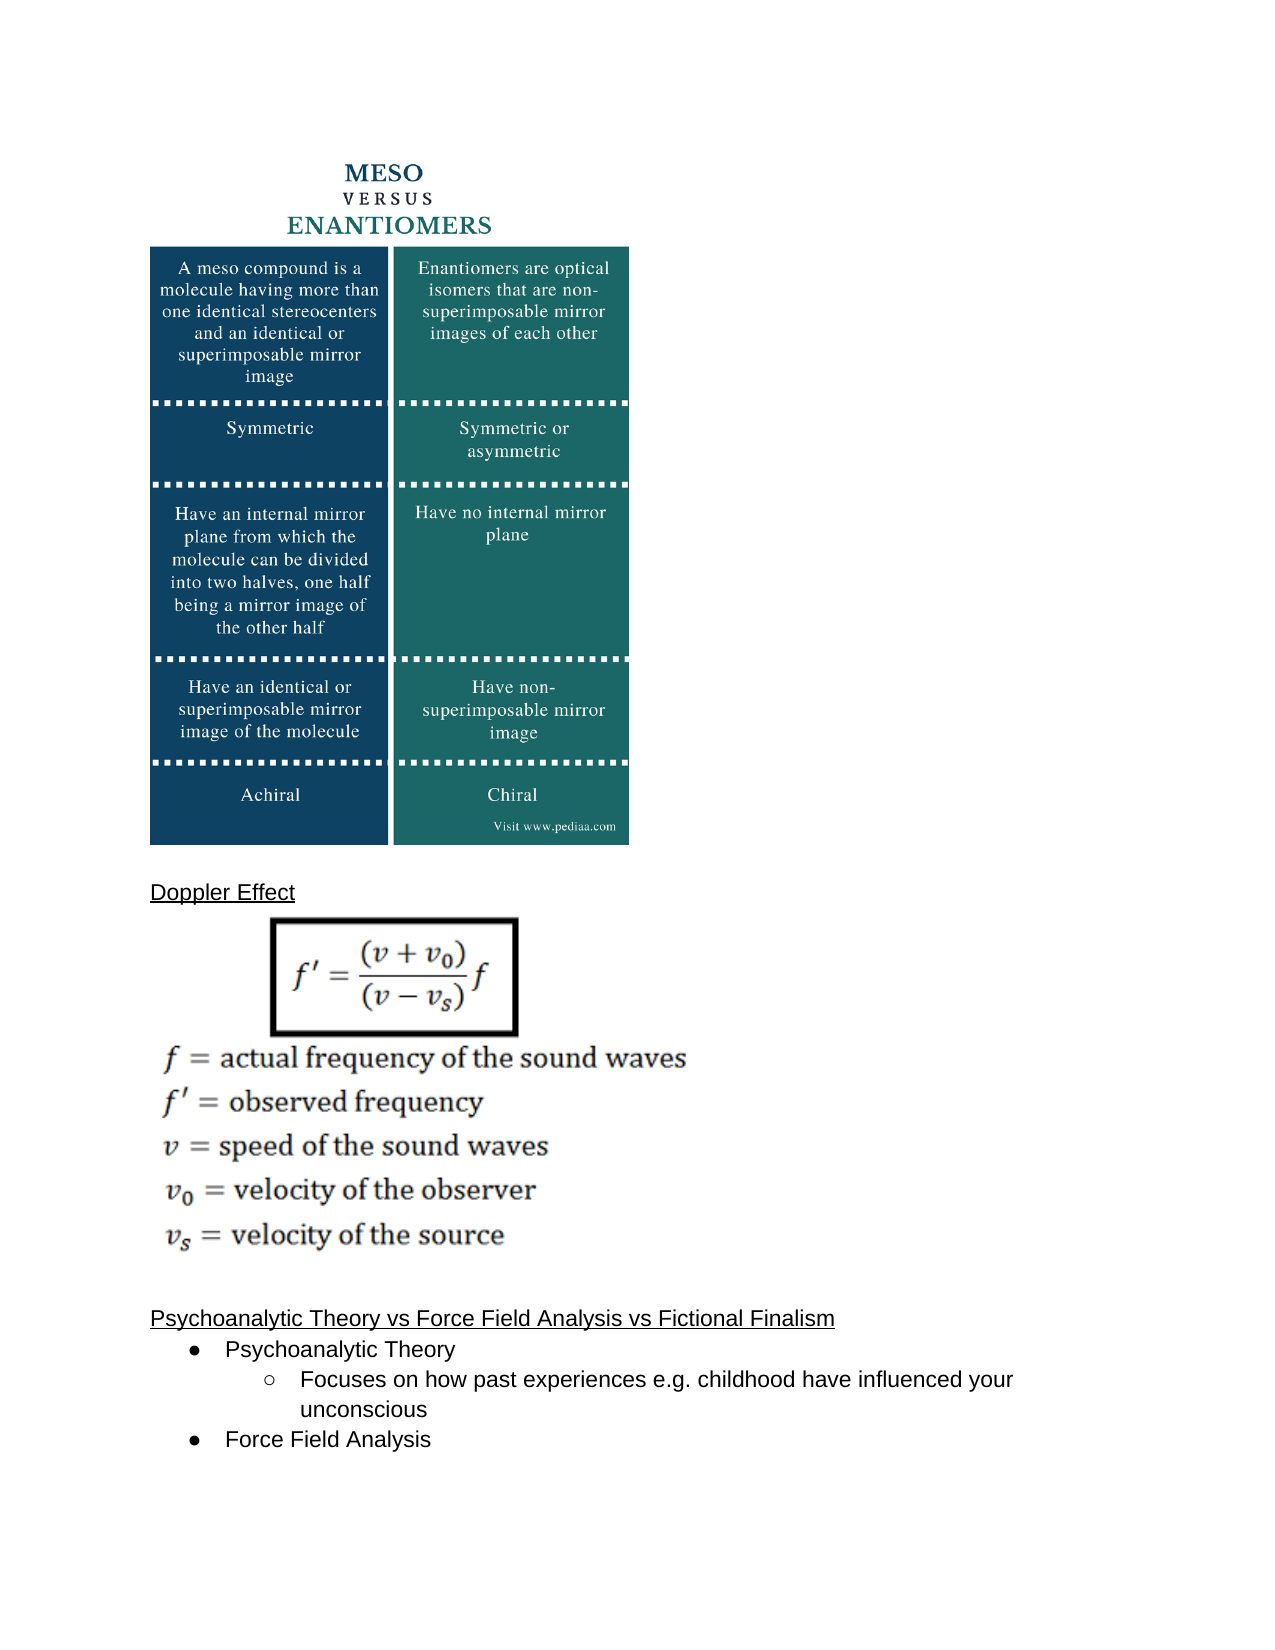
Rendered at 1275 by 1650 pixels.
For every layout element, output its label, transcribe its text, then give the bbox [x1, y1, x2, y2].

picture [150, 908, 697, 1272]
text Doppler Effect [150, 878, 1125, 905]
list Force Field Analysis [187, 1426, 1125, 1452]
list Focuses on how past experiences e.g. childhood have influenced your unconscious [262, 1366, 1125, 1422]
picture [150, 150, 629, 845]
text Psychoanalytic Theory vs Force Field Analysis vs Fictional Finalism [150, 1305, 1125, 1332]
list Psychoanalytic Theory [187, 1336, 1125, 1362]
